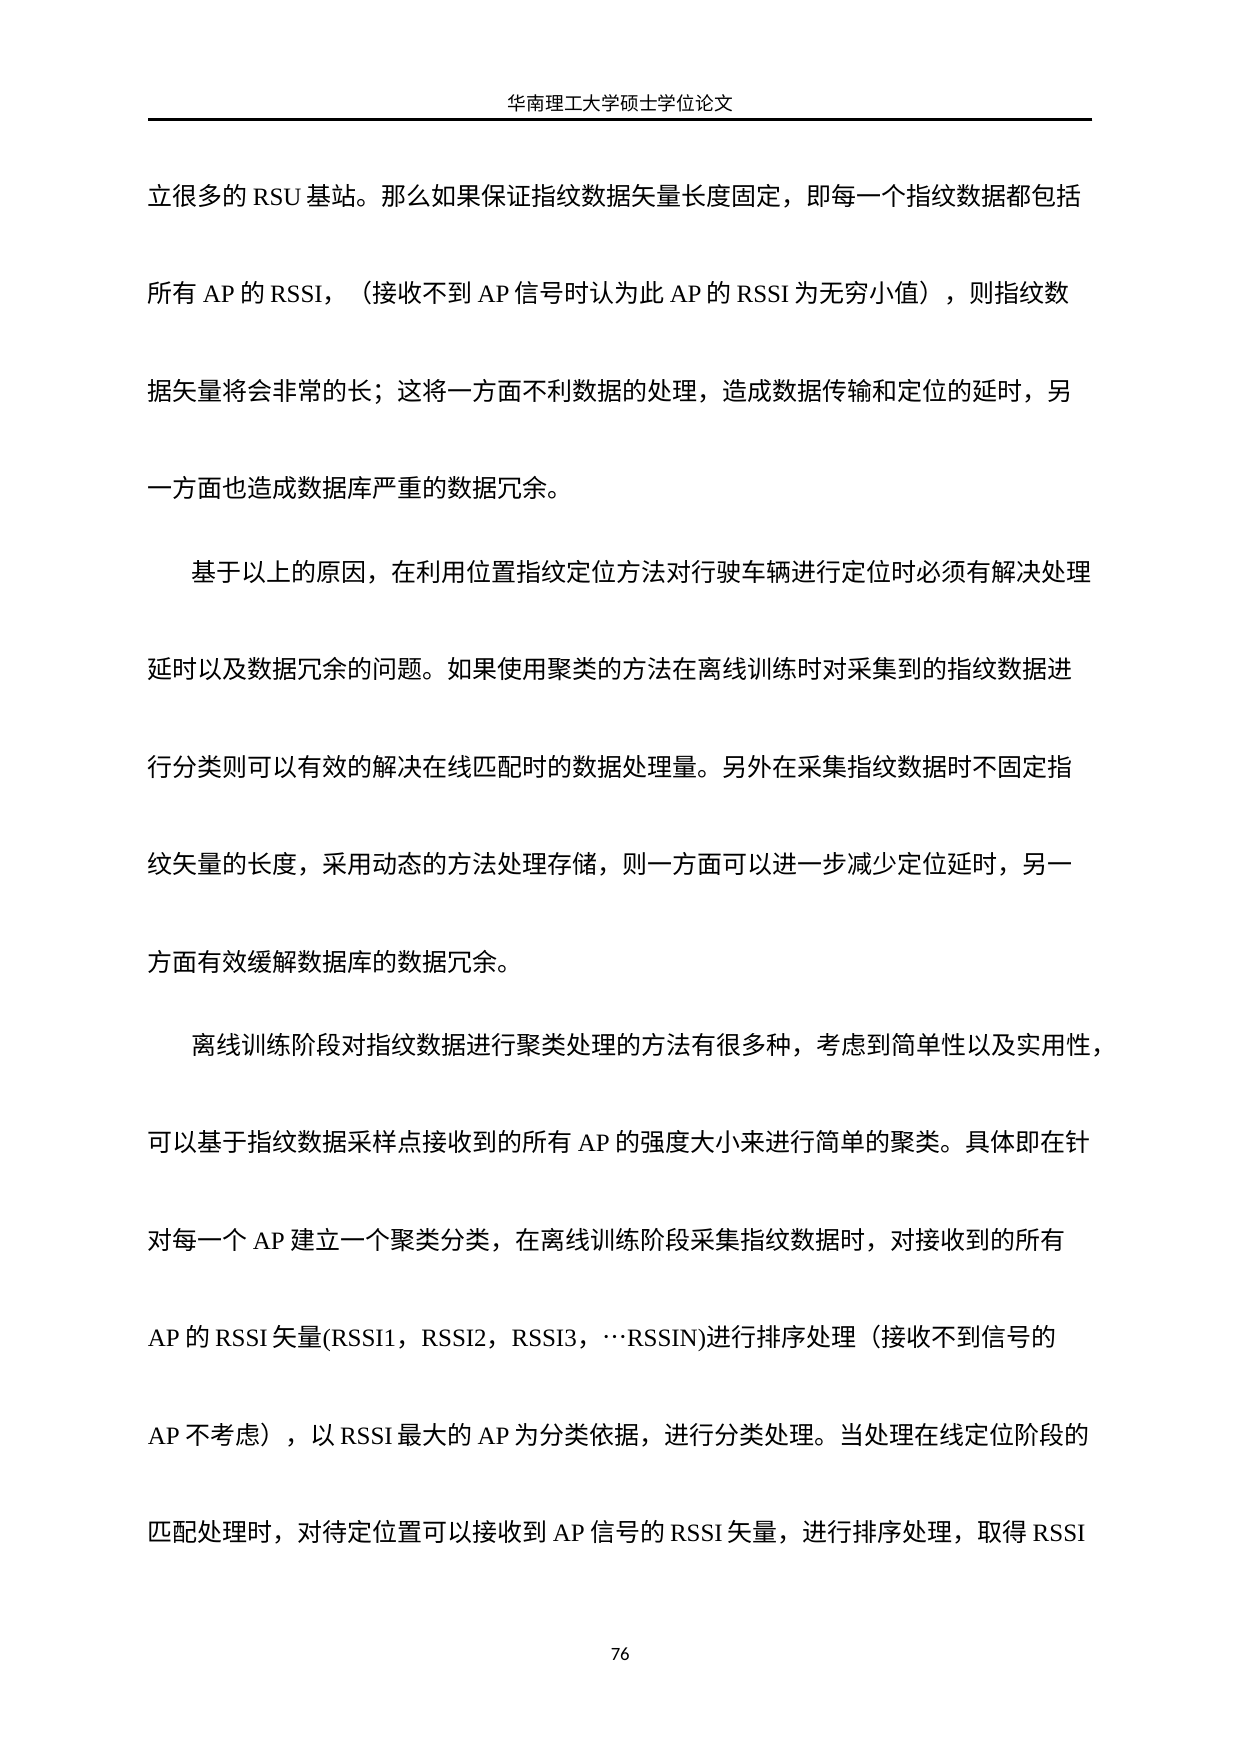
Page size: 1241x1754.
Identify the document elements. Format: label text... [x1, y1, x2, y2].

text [148, 162, 1092, 519]
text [148, 1011, 1092, 1563]
text 基于以上的原因，在利用位置指纹定位方法对行驶车辆进行定位时必须有解决处理延时以及数据冗余的问题。如果使用聚类的方法在离线训练时对采集到的指纹数据进行分类则可以有效的解决在线匹配时的数据处理量。另外在采集指纹数据时不固定指纹矢量的长度，采用动态的方法处理存储，则一方面可以进一步减少定位延时，另一方面有效缓解数据库的数据冗余。 [148, 538, 1092, 993]
